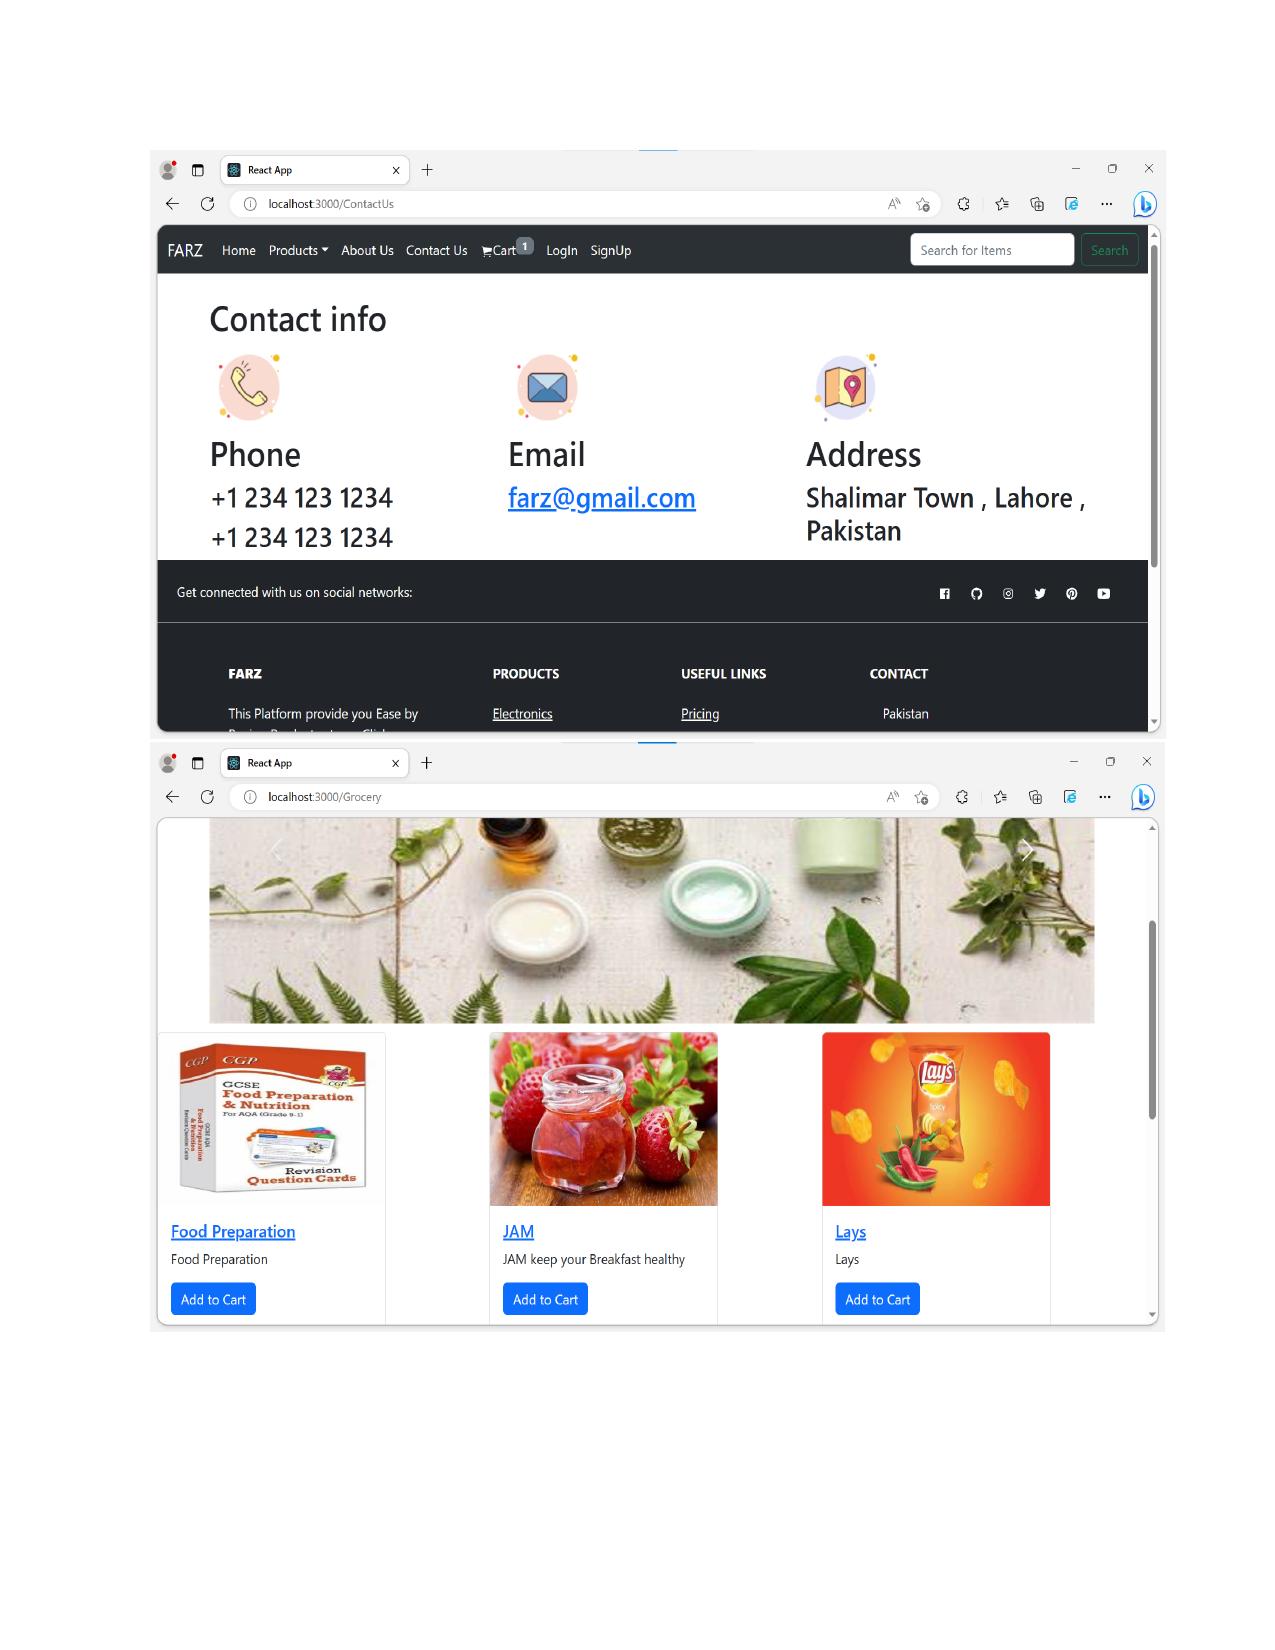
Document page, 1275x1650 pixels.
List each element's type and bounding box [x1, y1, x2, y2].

picture [150, 742, 1165, 1332]
picture [150, 150, 1167, 739]
